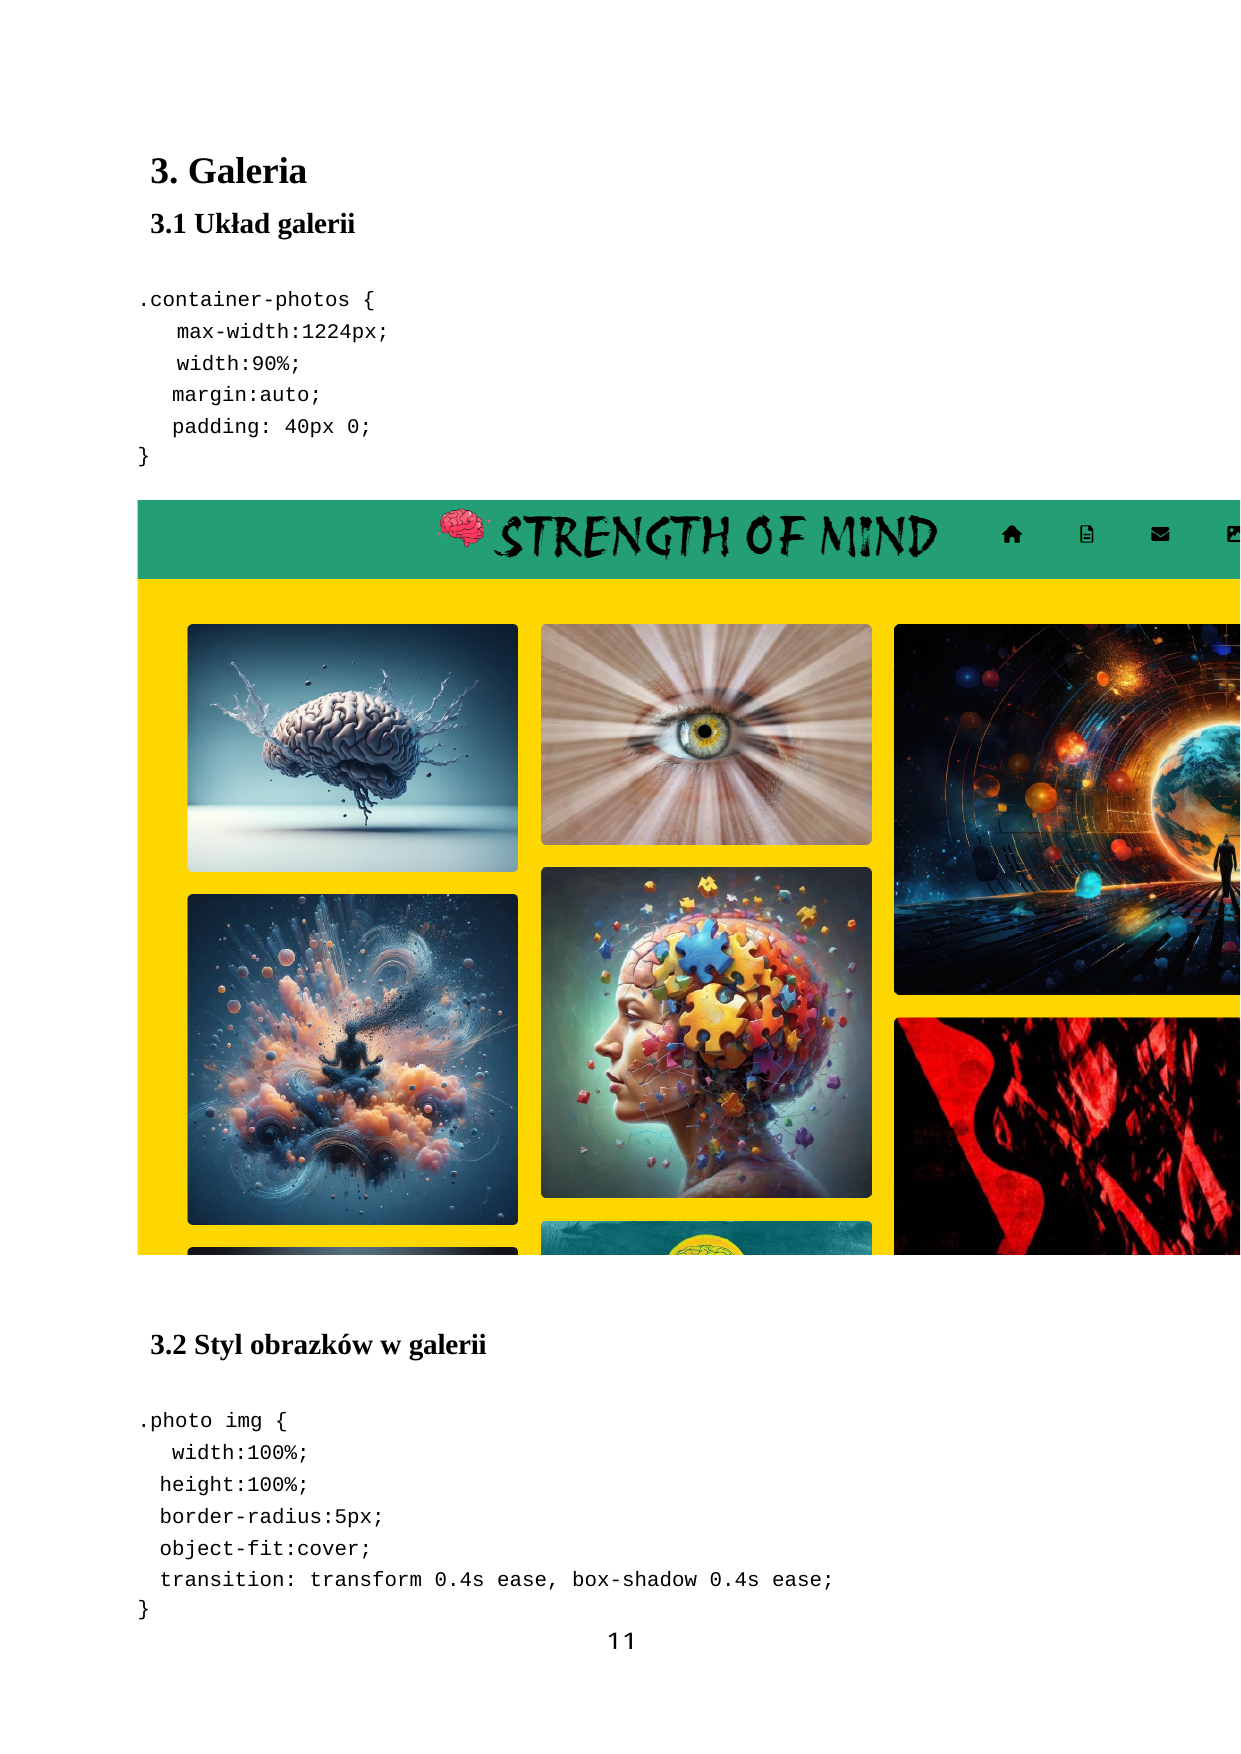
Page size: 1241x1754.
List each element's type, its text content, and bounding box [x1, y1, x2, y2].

text object-fit:cover; [137, 1535, 1103, 1561]
subtitle Galeria [150, 148, 1103, 191]
text border-radius:5px; [137, 1503, 1103, 1529]
subtitle Styl obrazków w galerii [150, 1327, 1103, 1360]
text max-width:1224px; [137, 318, 1103, 344]
picture [137, 500, 1241, 1255]
text .container-photos { [137, 289, 1103, 313]
subtitle Układ galerii [150, 206, 1103, 239]
text width:90%; [137, 350, 1103, 376]
text padding: 40px 0; [137, 413, 1103, 439]
text } [137, 445, 1103, 468]
text } [137, 1598, 1103, 1622]
text height:100%; [137, 1471, 1103, 1498]
text transition: transform 0.4s ease, box-shadow 0.4s ease; [137, 1566, 1103, 1593]
text width:100%; [137, 1439, 1103, 1466]
text .photo img { [137, 1410, 1103, 1434]
text margin:auto; [137, 381, 1103, 408]
